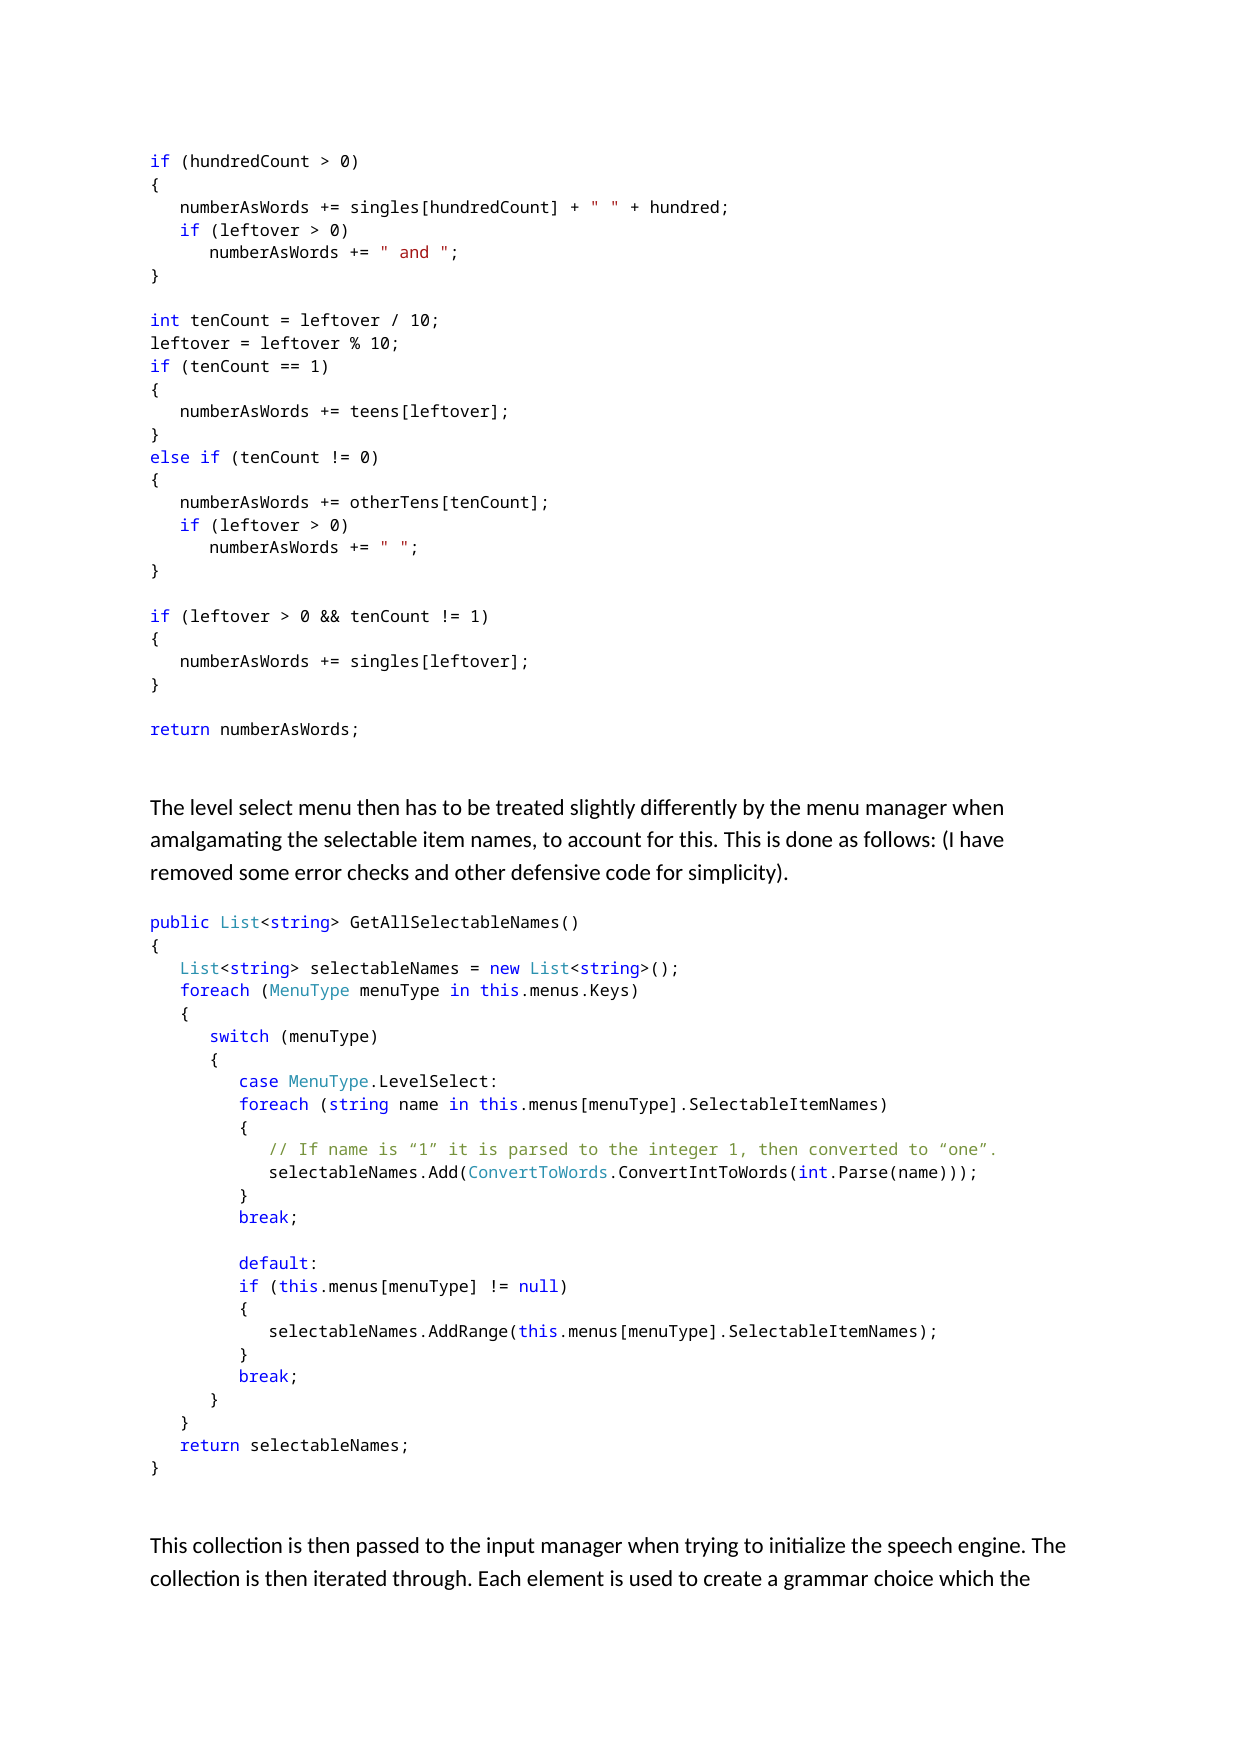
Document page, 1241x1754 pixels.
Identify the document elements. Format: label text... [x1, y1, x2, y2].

text numberAsWords += singles[hundredCount] + " " + hundred; [179, 195, 1090, 218]
text if (leftover > 0) [179, 513, 1090, 536]
text } [150, 1456, 1090, 1478]
text return numberAsWords; [150, 718, 1090, 740]
text The level select menu then has to be treated slightly differently by the menu manager when amalgamating the selectable item names, to account for this. This is done as follows: (I have removed some error checks and other defensive code for simplicity). [150, 793, 1090, 886]
text { [150, 377, 1090, 400]
text selectableNames.Add(ConvertToWords.ConvertIntToWords(int.Parse(name))); [268, 1161, 1090, 1183]
text numberAsWords += singles[leftover]; [179, 649, 1090, 672]
text } [239, 1342, 1090, 1365]
text numberAsWords += otherTens[tenCount]; [179, 491, 1090, 513]
text default: [239, 1251, 1090, 1274]
text } [209, 1388, 1090, 1410]
text if (leftover > 0 && tenCount != 1) [150, 604, 1090, 627]
text } [179, 1410, 1090, 1433]
text { [239, 1297, 1090, 1319]
text case MenuType.LevelSelect: [239, 1070, 1090, 1092]
text if (leftover > 0) [179, 218, 1090, 241]
text numberAsWords += teens[leftover]; [179, 400, 1090, 422]
text int tenCount = leftover / 10; [150, 309, 1090, 332]
text break; [239, 1206, 1090, 1229]
text leftover = leftover % 10; [150, 332, 1090, 354]
text numberAsWords += " "; [209, 536, 1090, 559]
text List<string> selectableNames = new List<string>(); [179, 956, 1090, 979]
text { [150, 468, 1090, 491]
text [150, 1532, 1090, 1592]
text } [150, 263, 1090, 286]
text foreach (MenuType menuType in this.menus.Keys) [179, 979, 1090, 1002]
text switch (menuType) [209, 1024, 1090, 1047]
text } [239, 1183, 1090, 1206]
text return selectableNames; [179, 1433, 1090, 1456]
text { [150, 627, 1090, 649]
text // If name is “1” it is parsed to the integer 1, then converted to “one”. [268, 1138, 1090, 1161]
text { [179, 1002, 1090, 1024]
text if (hundredCount > 0) [150, 150, 1090, 173]
text else if (tenCount != 0) [150, 445, 1090, 468]
text } [150, 672, 1090, 695]
text { [239, 1115, 1090, 1138]
text } [150, 422, 1090, 445]
text { [209, 1047, 1090, 1070]
text numberAsWords += " and "; [209, 241, 1090, 263]
text { [150, 173, 1090, 195]
text } [150, 559, 1090, 581]
text if (this.menus[menuType] != null) [239, 1274, 1090, 1297]
text break; [239, 1365, 1090, 1388]
text { [150, 933, 1090, 956]
text selectableNames.AddRange(this.menus[menuType].SelectableItemNames); [268, 1319, 1090, 1342]
text public List<string> GetAllSelectableNames() [150, 911, 1090, 933]
text if (tenCount == 1) [150, 354, 1090, 377]
text foreach (string name in this.menus[menuType].SelectableItemNames) [239, 1092, 1090, 1115]
